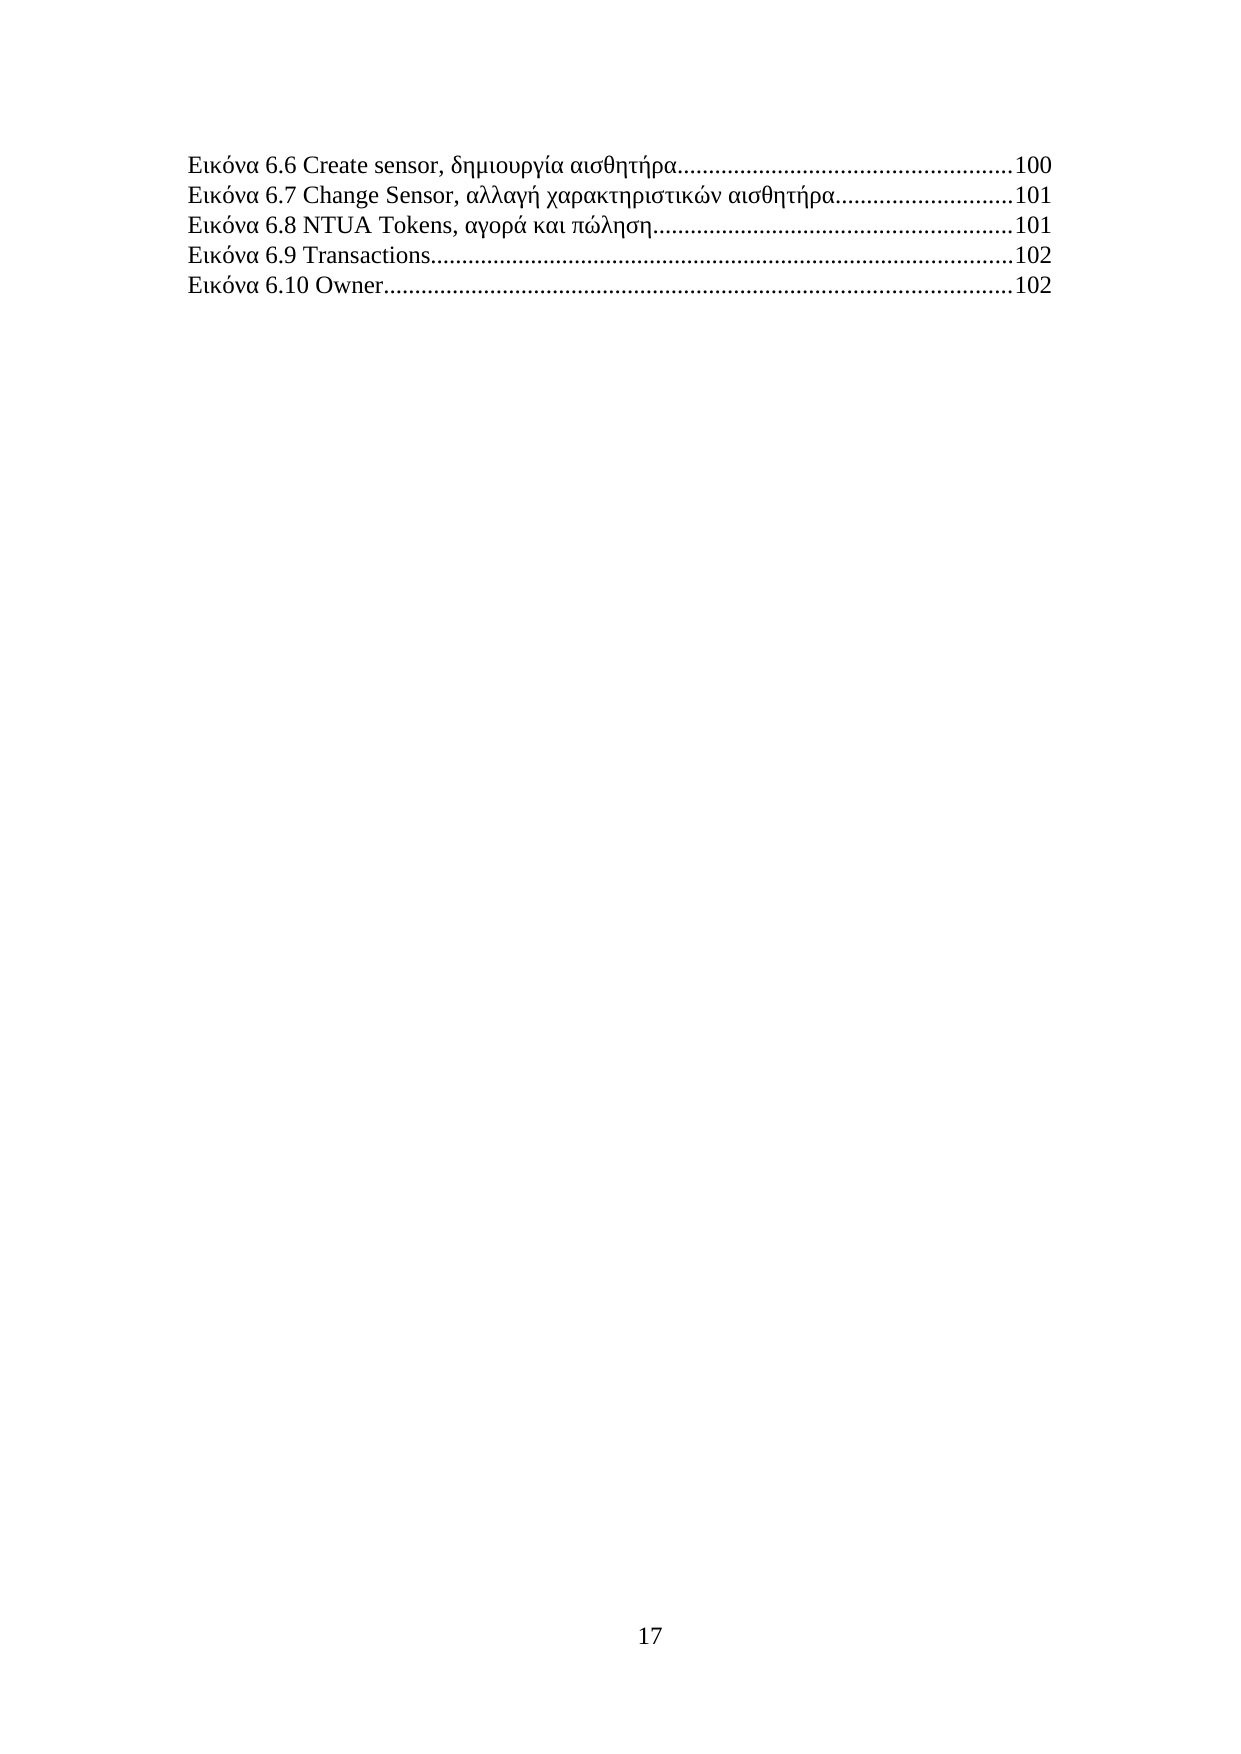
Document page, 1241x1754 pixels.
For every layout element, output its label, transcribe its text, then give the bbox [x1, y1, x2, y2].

text Εικόνα 6.9 Transactions 102 [187, 240, 1053, 269]
text Εικόνα 6.8 NTUA Tokens, αγορά και πώληση 101 [187, 210, 1053, 239]
text Εικόνα 6.10 Owner 102 [187, 270, 1053, 299]
text Εικόνα 6.6 Create sensor, δημιουργία αισθητήρα 100 [187, 150, 1053, 179]
text Εικόνα 6.7 Change Sensor, αλλαγή χαρακτηριστικών αισθητήρα 101 [187, 180, 1053, 209]
